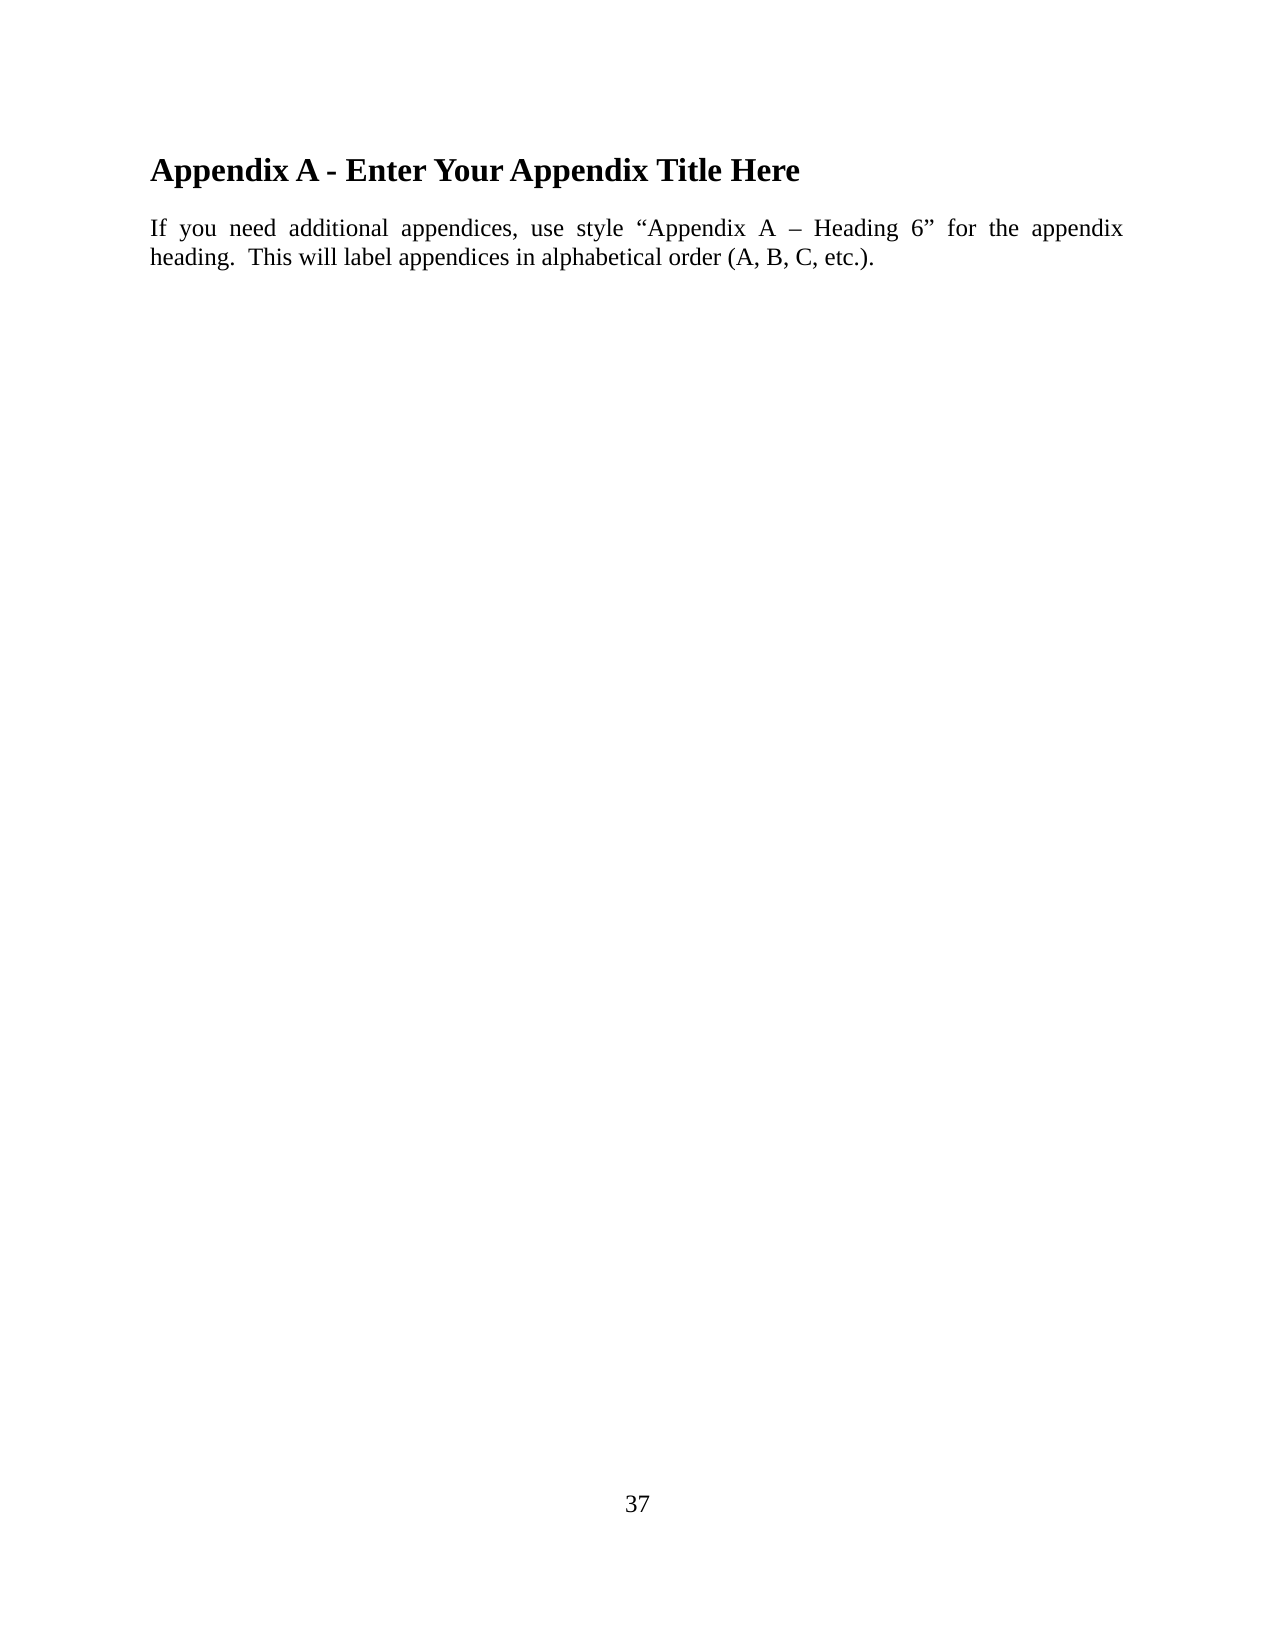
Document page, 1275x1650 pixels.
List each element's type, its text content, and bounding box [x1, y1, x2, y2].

text If you need additional appendices, use style “Appendix A – Heading 6” for the appendix heading. This will label appendices in alphabetical order (A, B, C, etc.). [150, 213, 1125, 271]
subtitle Enter Your Appendix Title Here [150, 150, 1125, 188]
